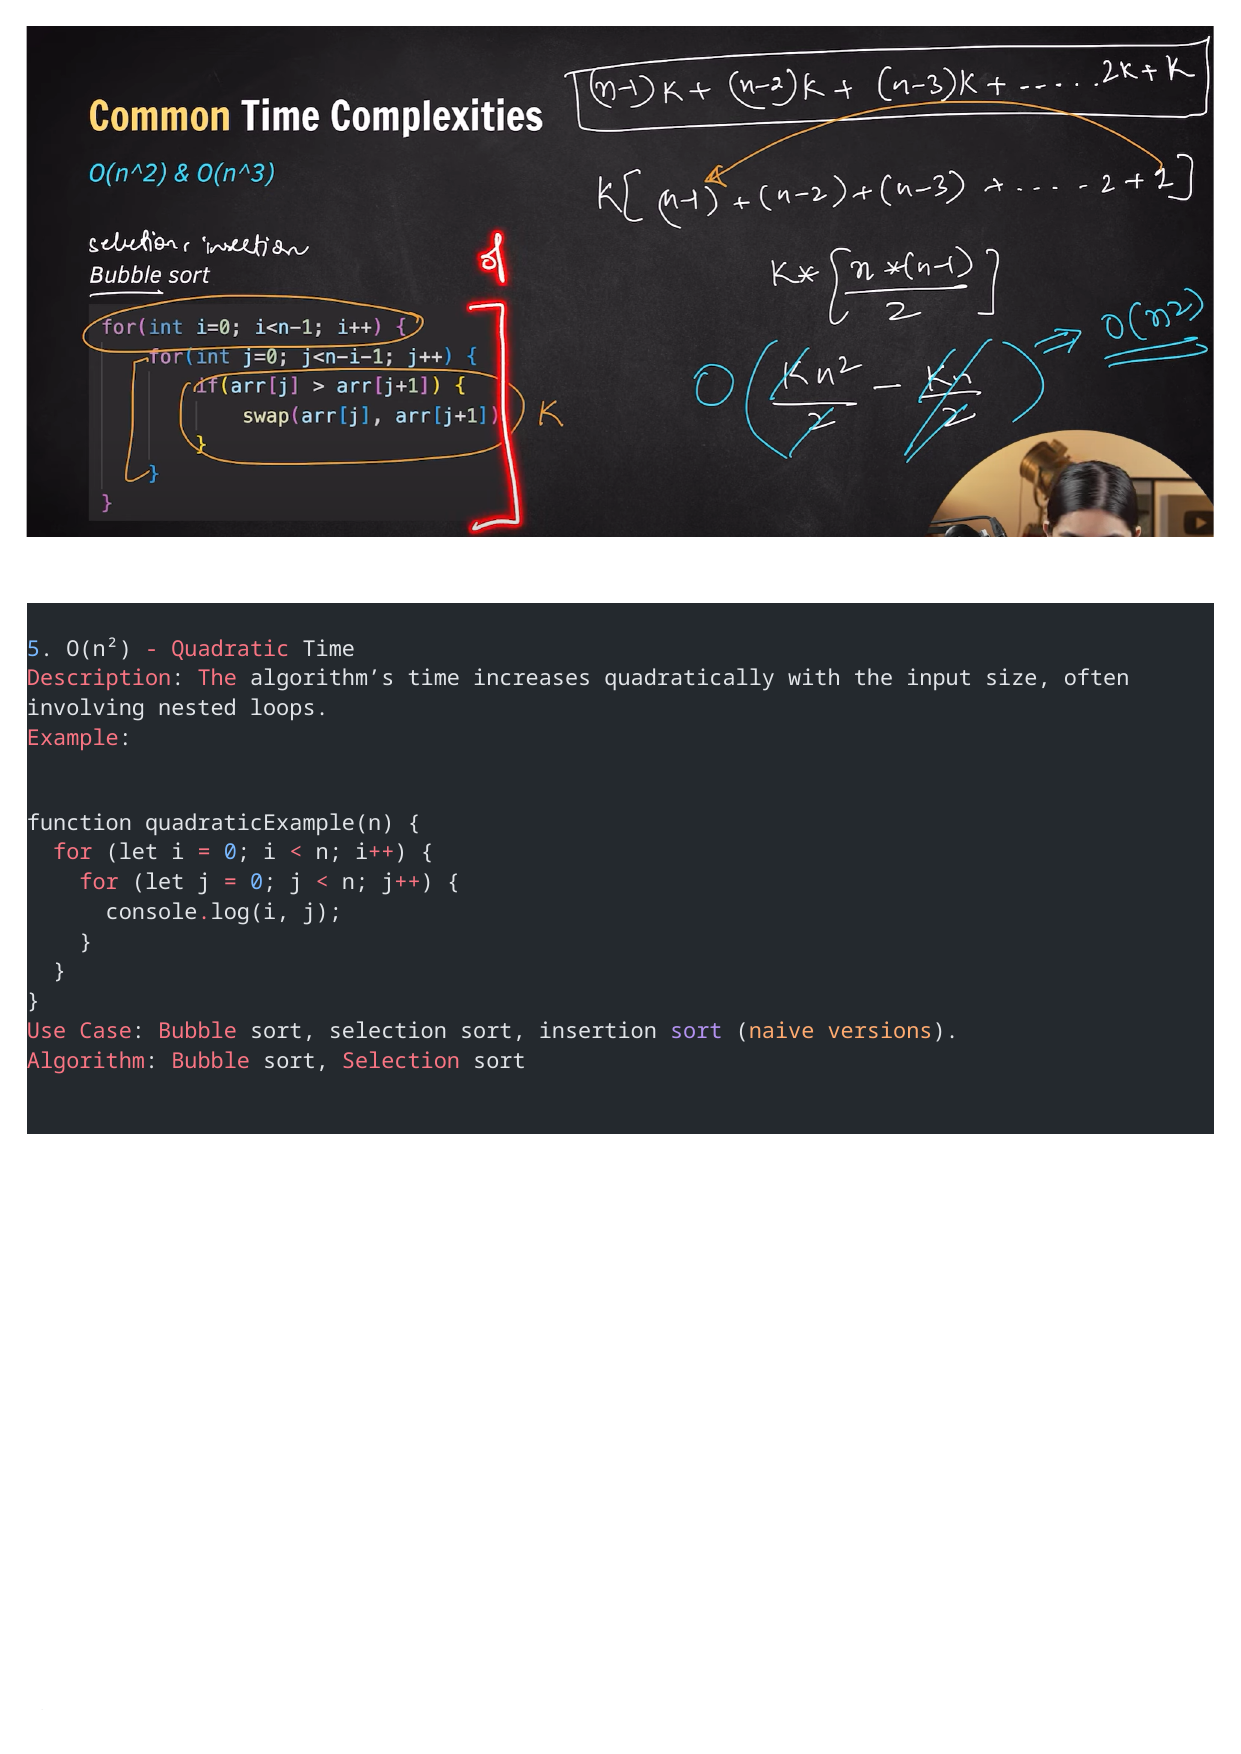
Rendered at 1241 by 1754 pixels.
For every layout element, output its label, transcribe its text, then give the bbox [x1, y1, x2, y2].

text for (let j = 0; j < n; j++) { [27, 866, 1214, 896]
text function quadraticExample(n) { [27, 806, 1214, 836]
text Example: [27, 722, 1214, 752]
text } [27, 955, 1214, 985]
text Description: The algorithm’s time increases quadratically with the input size, often involving nested loops. [27, 662, 1214, 722]
text } [27, 985, 1214, 1015]
text 5. O(n²) - Quadratic Time [27, 632, 1214, 662]
picture [26, 26, 1214, 537]
text } [27, 926, 1214, 955]
text console.log(i, j); [27, 896, 1214, 926]
text Use Case: Bubble sort, selection sort, insertion sort (naive versions). [27, 1015, 1214, 1045]
text Algorithm: Bubble sort, Selection sort [27, 1045, 1214, 1074]
text for (let i = 0; i < n; i++) { [27, 836, 1214, 866]
